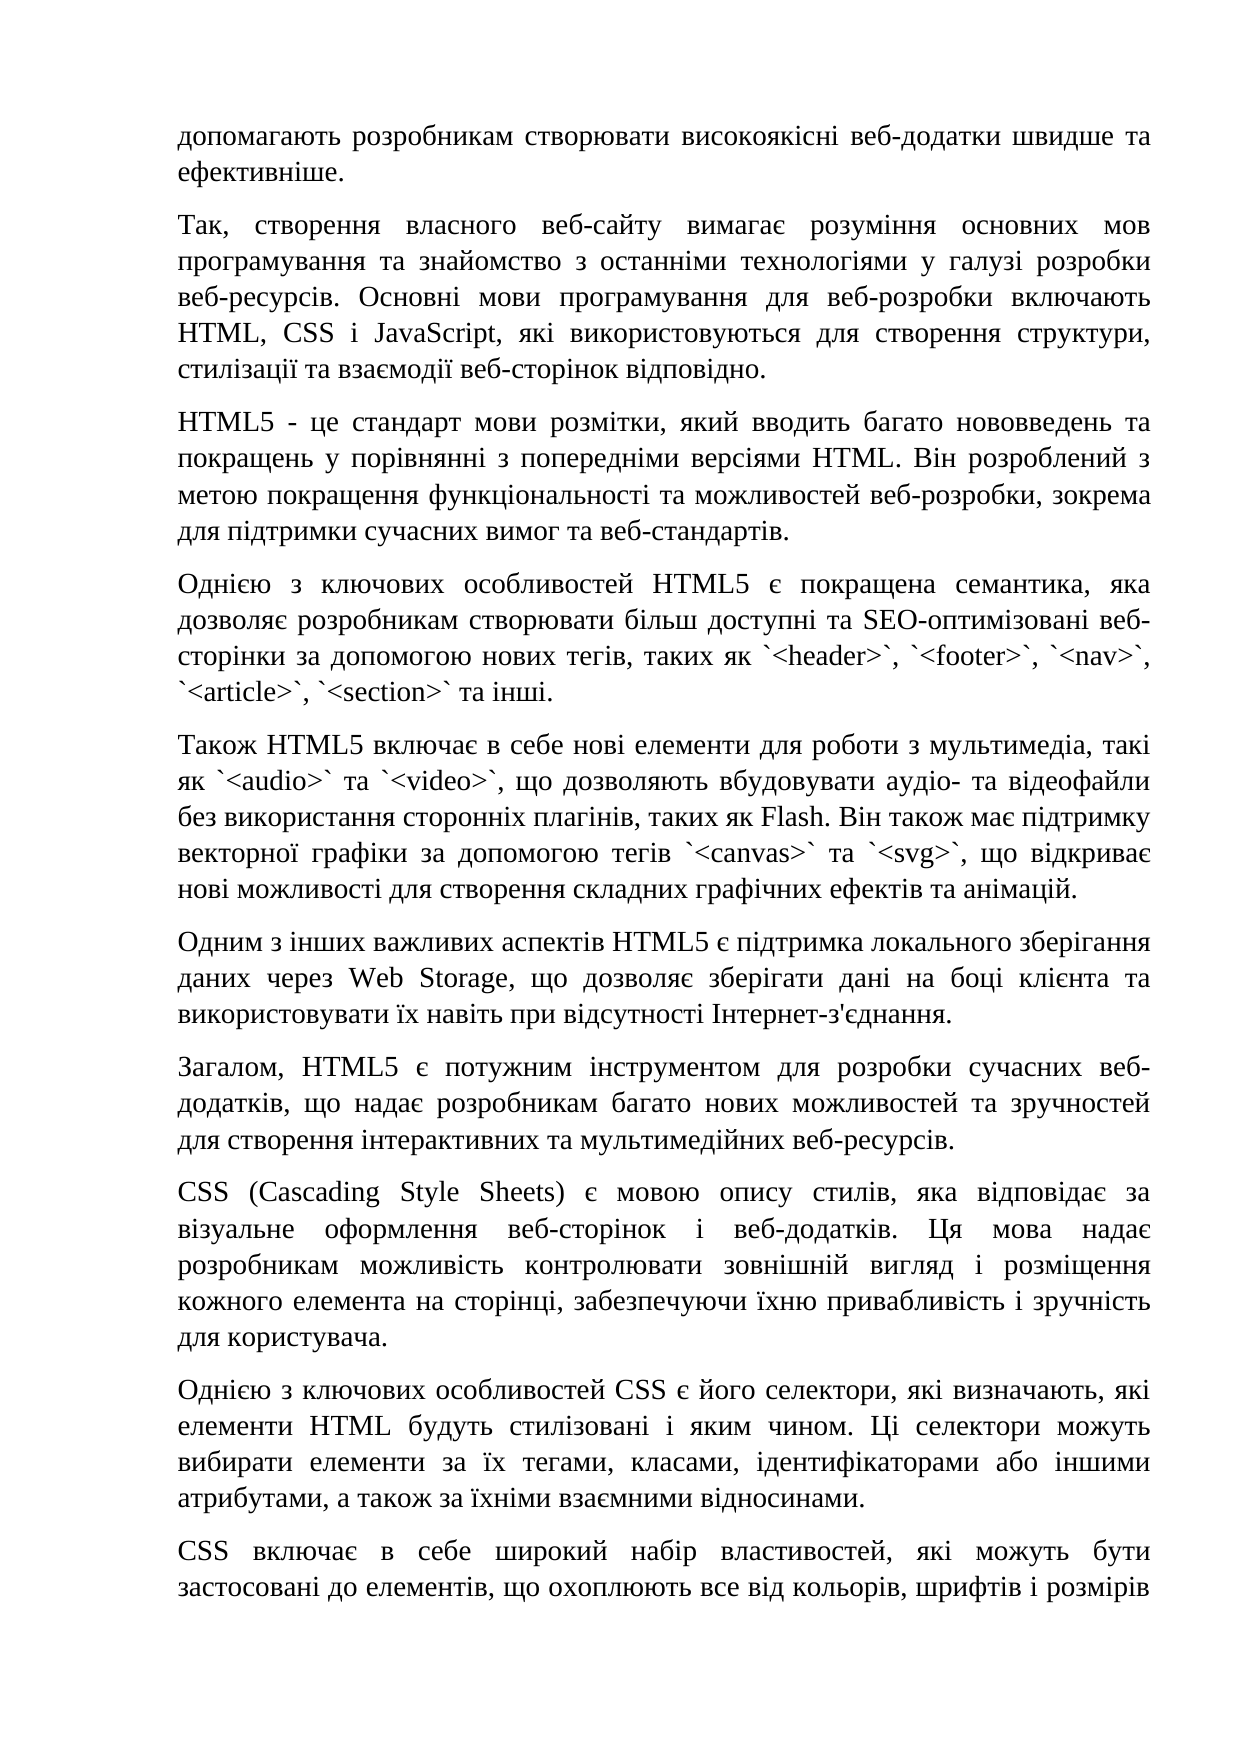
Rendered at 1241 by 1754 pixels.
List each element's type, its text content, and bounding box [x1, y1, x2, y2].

text Загалом, HTML5 є потужним інструментом для розробки сучасних веб-додатків, що надає розробникам багато нових можливостей та зручностей для створення інтерактивних та мультимедійних веб-ресурсів. [177, 1049, 1152, 1155]
text Також HTML5 включає в себе нові елементи для роботи з мультимедіа, такі як `<audio>` та `<video>`, що дозволяють вбудовувати аудіо- та відеофайли без використання сторонніх плагінів, таких як Flash. Він також має підтримку векторної графіки за допомогою тегів `<canvas>` та `<svg>`, що відкриває нові можливості для створення складних графічних ефектів та анімацій. [177, 727, 1152, 905]
text Однією з ключових особливостей HTML5 є покращена семантика, яка дозволяє розробникам створювати більш доступні та SEO-оптимізовані веб-сторінки за допомогою нових тегів, таких як `<header>`, `<footer>`, `<nav>`, `<article>`, `<section>` та інші. [177, 566, 1152, 708]
text Так, створення власного веб-сайту вимагає розуміння основних мов програмування та знайомство з останніми технологіями у галузі розробки веб-ресурсів. Основні мови програмування для веб-розробки включають HTML, CSS і JavaScript, які використовуються для створення структури, стилізації та взаємодії веб-сторінок відповідно. [177, 207, 1152, 385]
text Одним з інших важливих аспектів HTML5 є підтримка локального зберігання даних через Web Storage, що дозволяє зберігати дані на боці клієнта та використовувати їх навіть при відсутності Інтернет-з'єднання. [177, 924, 1152, 1030]
text HTML5 - це стандарт мови розмітки, який вводить багато нововведень та покращень у порівнянні з попередніми версіями HTML. Він розроблений з метою покращення функціональності та можливостей веб-розробки, зокрема для підтримки сучасних вимог та веб-стандартів. [177, 404, 1152, 546]
text CSS (Cascading Style Sheets) є мовою опису стилів, яка відповідає за візуальне оформлення веб-сторінок і веб-додатків. Ця мова надає розробникам можливість контролювати зовнішній вигляд і розміщення кожного елемента на сторінці, забезпечуючи їхню привабливість і зручність для користувача. [177, 1174, 1152, 1353]
text Однією з ключових особливостей CSS є його селектори, які визначають, які елементи HTML будуть стилізовані і яким чином. Ці селектори можуть вибирати елементи за їх тегами, класами, ідентифікаторами або іншими атрибутами, а також за їхніми взаємними відносинами. [177, 1372, 1152, 1514]
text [177, 118, 1152, 188]
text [177, 1533, 1152, 1603]
